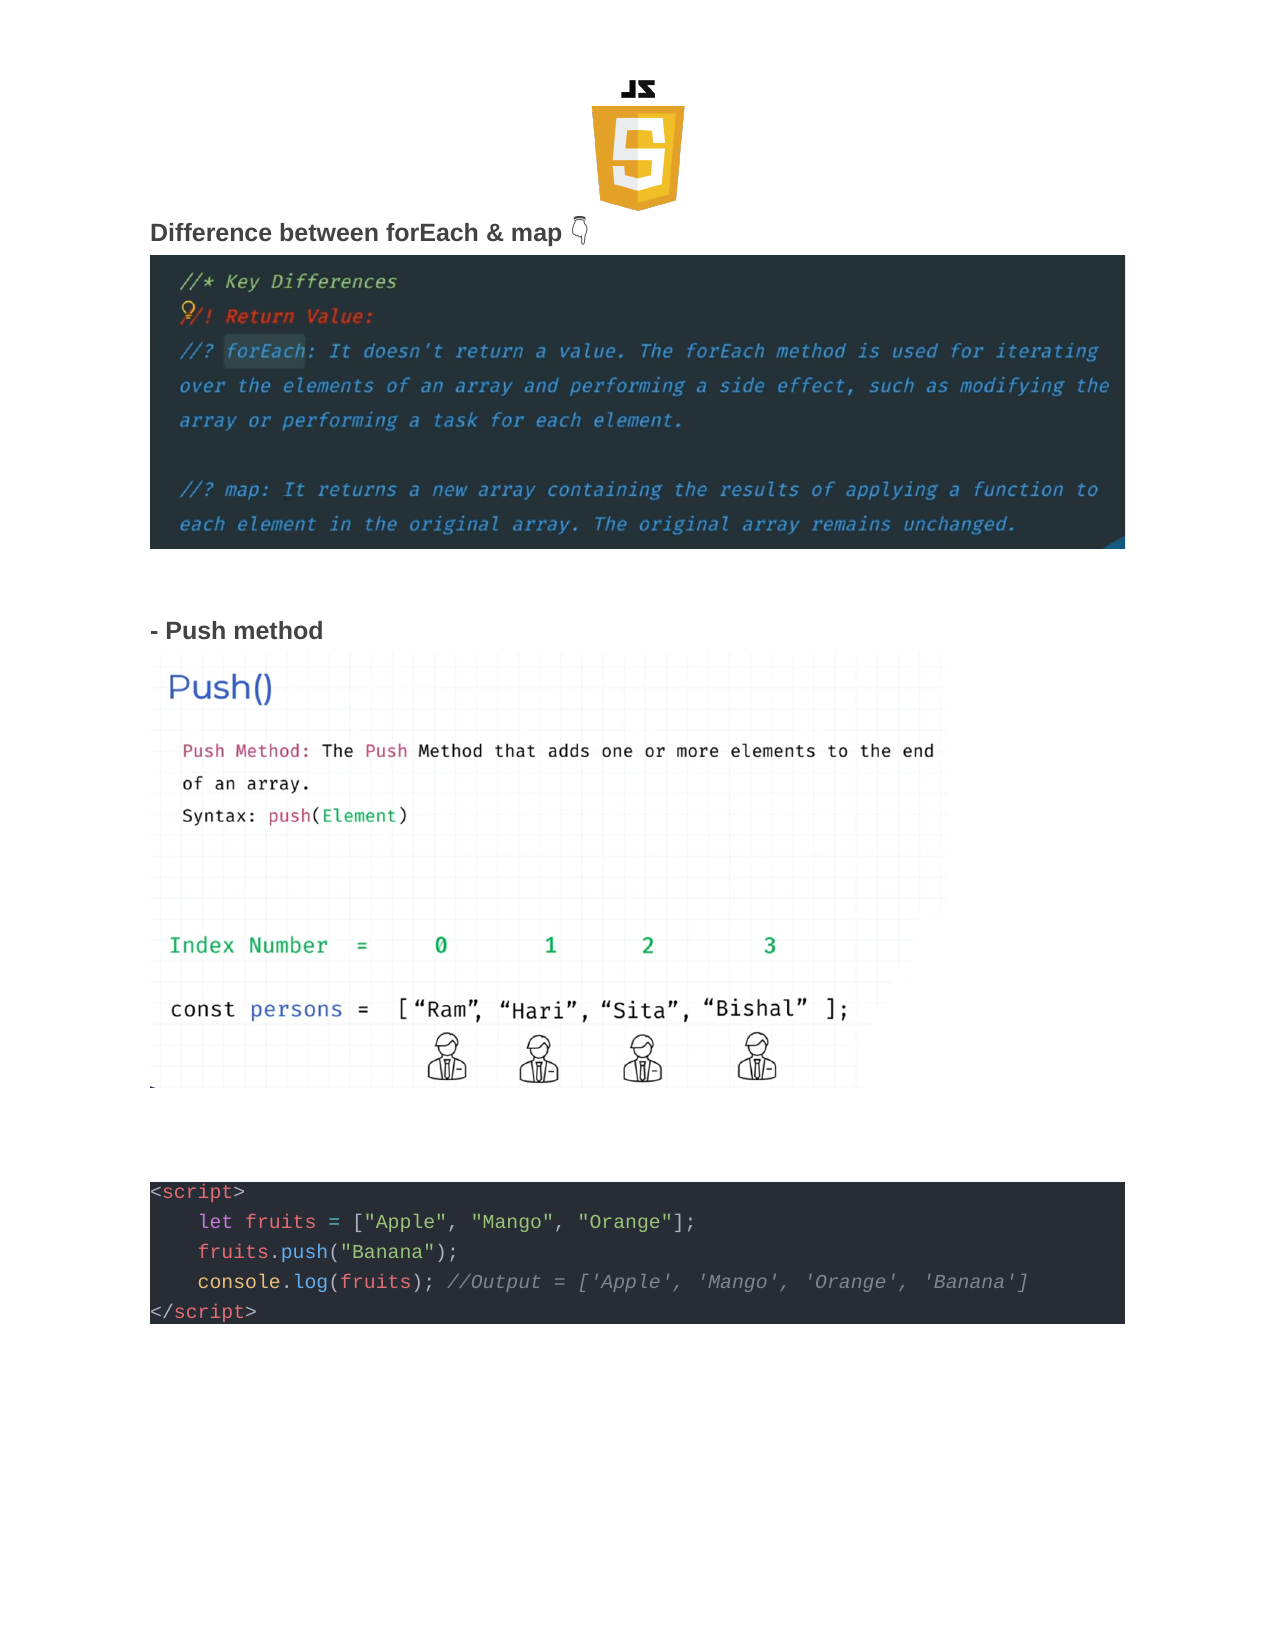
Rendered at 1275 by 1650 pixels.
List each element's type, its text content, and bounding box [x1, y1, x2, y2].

subtitle - Push method [150, 616, 1125, 645]
text <script> [150, 1182, 1125, 1204]
picture [150, 653, 948, 1088]
text console.log(fruits); //Output = ['Apple', 'Mango', 'Orange', 'Banana'] [150, 1272, 1125, 1294]
picture [568, 75, 708, 214]
text </script> [150, 1302, 1125, 1324]
picture [150, 255, 1125, 549]
subtitle Difference between forEach & map 👇 [150, 218, 1125, 247]
text let fruits = ["Apple", "Mango", "Orange"]; [150, 1212, 1125, 1234]
text fruits.push("Banana"); [150, 1242, 1125, 1264]
